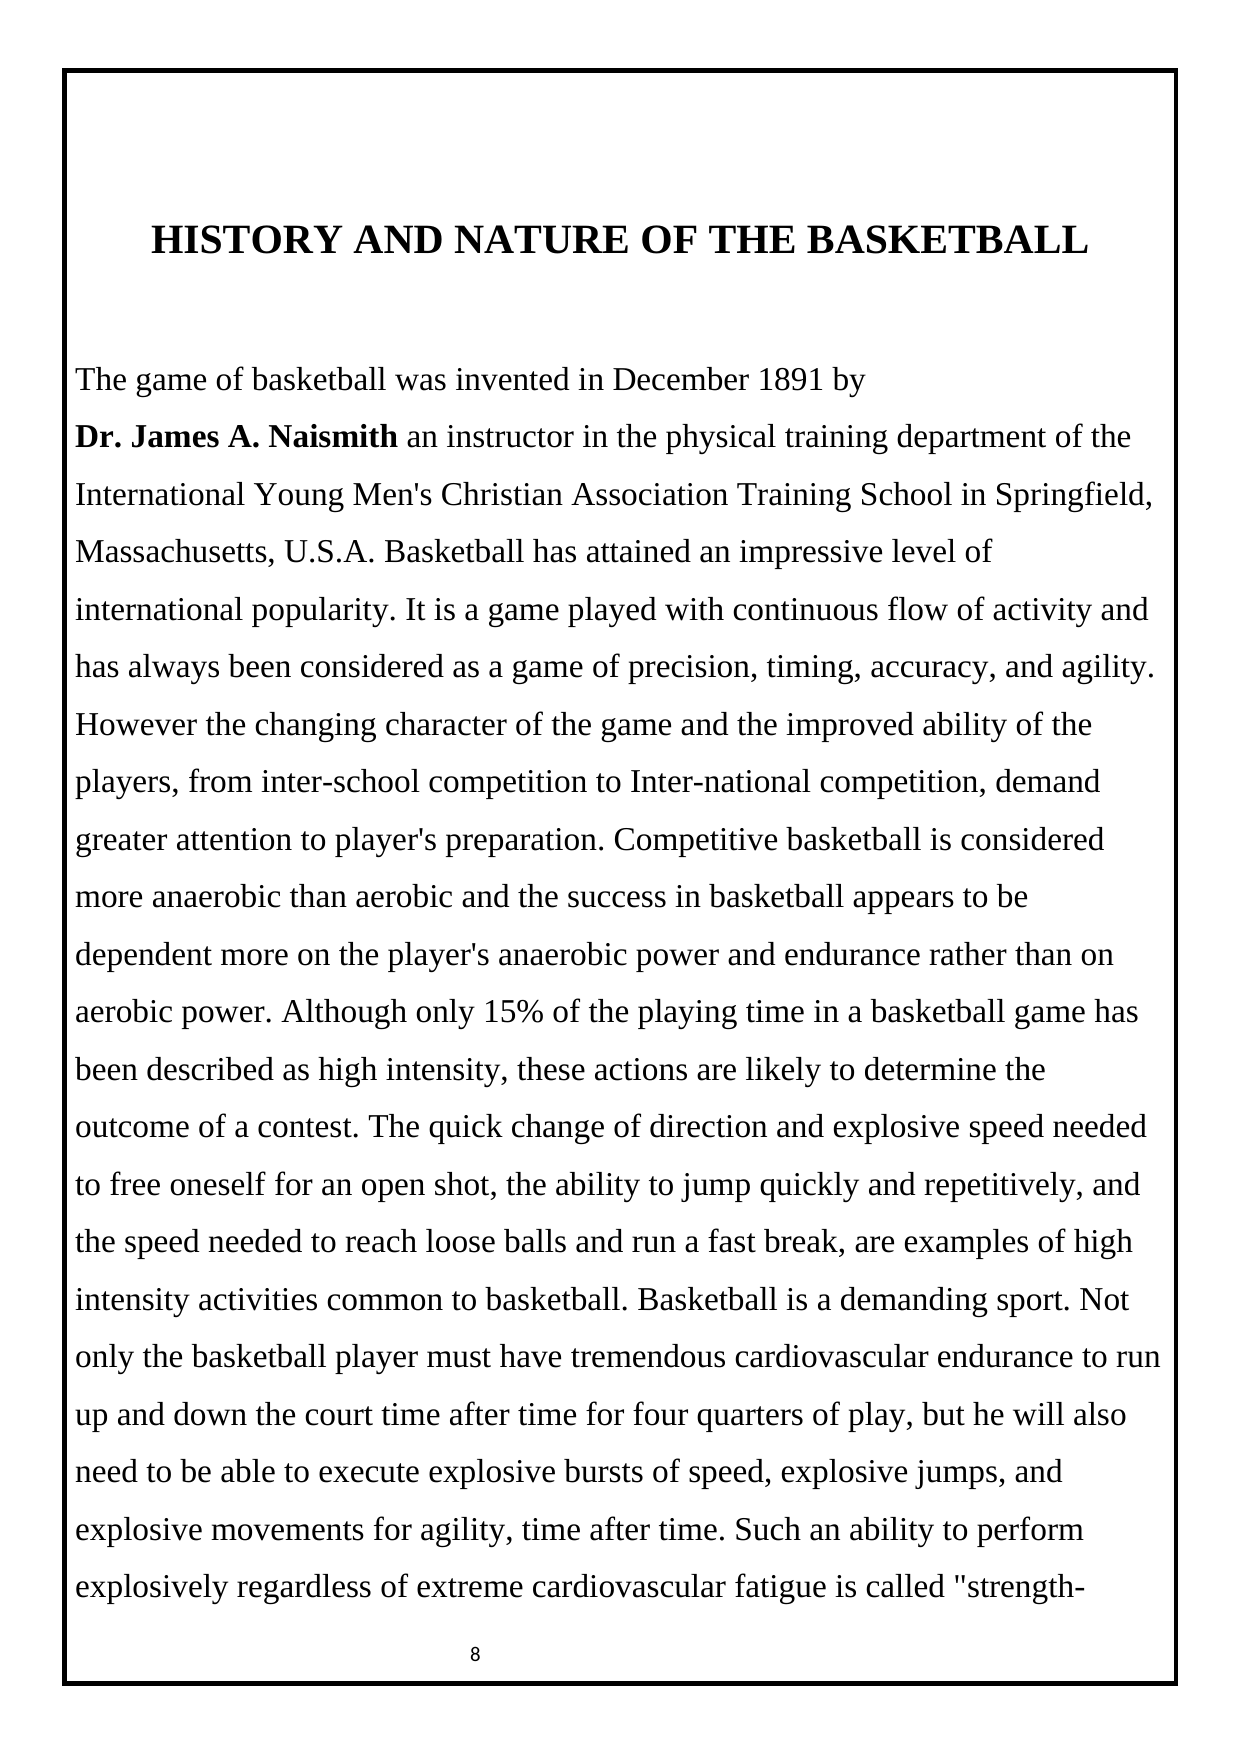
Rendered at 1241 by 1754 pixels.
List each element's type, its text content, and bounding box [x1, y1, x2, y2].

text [75, 416, 1165, 1604]
text HISTORY AND NATURE OF THE BASKETBALL [75, 215, 1165, 263]
text The game of basketball was invented in December 1891 by [75, 359, 1165, 397]
